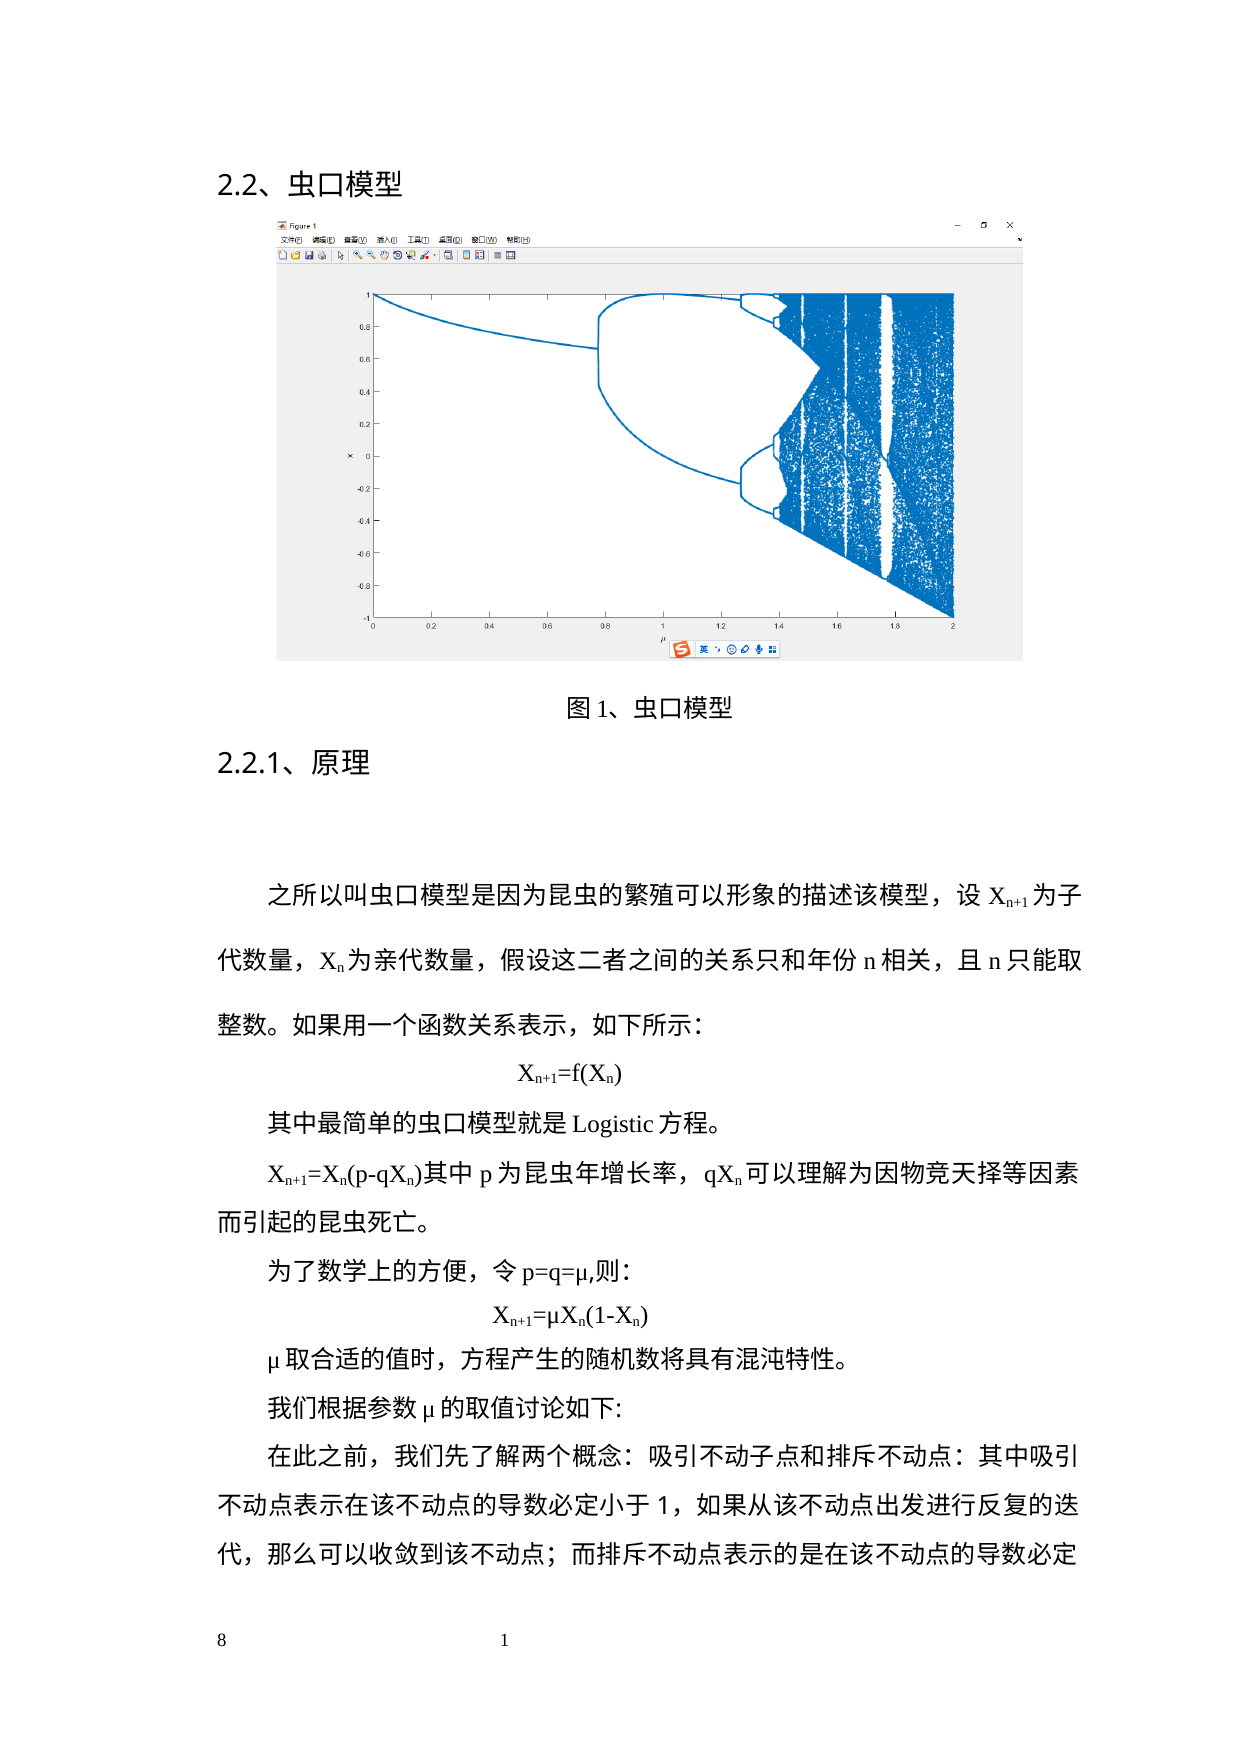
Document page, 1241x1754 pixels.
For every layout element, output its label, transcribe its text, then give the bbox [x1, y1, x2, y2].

text 之所以叫虫口模型是因为昆虫的繁殖可以形象的描述该模型，设Xn+1为子代数量，Xn为亲代数量，假设这二者之间的关系只和年份n相关，且n只能取整数。如果用一个函数关系表示，如下所示： [217, 861, 1082, 1056]
text Xn+1=f(Xn) [217, 1056, 1082, 1089]
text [217, 1437, 1080, 1571]
text 我们根据参数μ的取值讨论如下: [217, 1388, 1080, 1424]
text 图1、虫口模型 [217, 674, 1082, 739]
text 其中最简单的虫口模型就是Logistic方程。 [217, 1089, 1082, 1154]
text 2.2.1、原理 [217, 739, 1080, 782]
text μ取合适的值时，方程产生的随机数将具有混沌特性。 [217, 1339, 1080, 1375]
text Xn+1=Xn(p-qXn)其中p为昆虫年增长率，qXn可以理解为因物竞天择等因素而引起的昆虫死亡。 [217, 1154, 1080, 1239]
picture [276, 219, 1023, 661]
text Xn+1=μXn(1-Xn) [217, 1300, 1080, 1329]
list 2.2、虫口模型 [217, 162, 1080, 204]
text 为了数学上的方便，令p=q=μ,则： [217, 1252, 1080, 1288]
